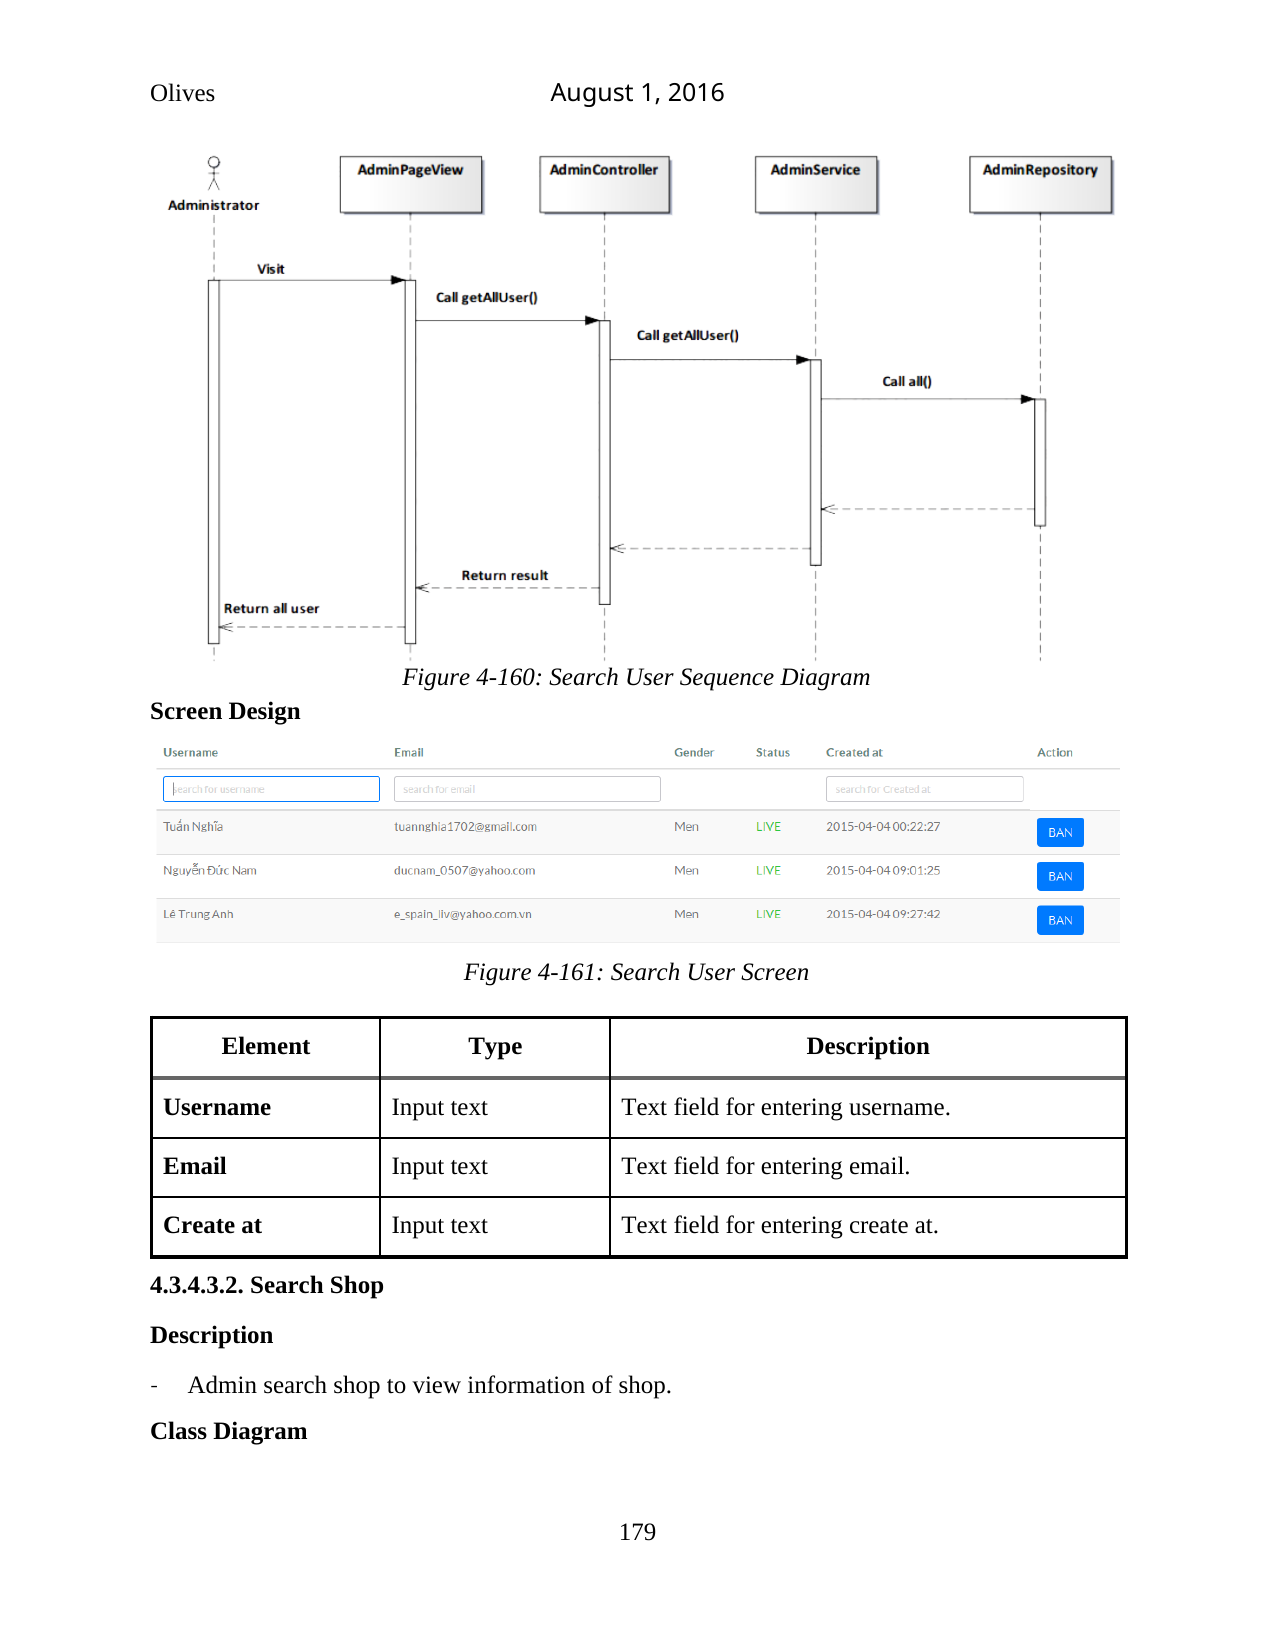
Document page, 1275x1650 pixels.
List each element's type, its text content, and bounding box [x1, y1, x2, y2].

subtitle 4.3.4.3.2. Search Shop [150, 1265, 1125, 1300]
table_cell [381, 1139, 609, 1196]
subtitle Screen Design [150, 691, 1125, 727]
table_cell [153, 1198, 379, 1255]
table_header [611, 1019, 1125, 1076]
picture [150, 733, 1125, 949]
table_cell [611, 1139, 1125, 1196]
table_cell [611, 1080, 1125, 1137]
picture [157, 150, 1118, 664]
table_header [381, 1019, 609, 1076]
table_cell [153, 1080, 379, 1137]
subtitle Description [150, 1315, 1125, 1351]
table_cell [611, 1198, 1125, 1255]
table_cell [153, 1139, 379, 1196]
list Admin search shop to view information of shop. [150, 1366, 1125, 1401]
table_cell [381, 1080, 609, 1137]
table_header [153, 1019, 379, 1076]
subtitle Class Diagram [150, 1416, 1125, 1445]
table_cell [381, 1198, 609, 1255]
